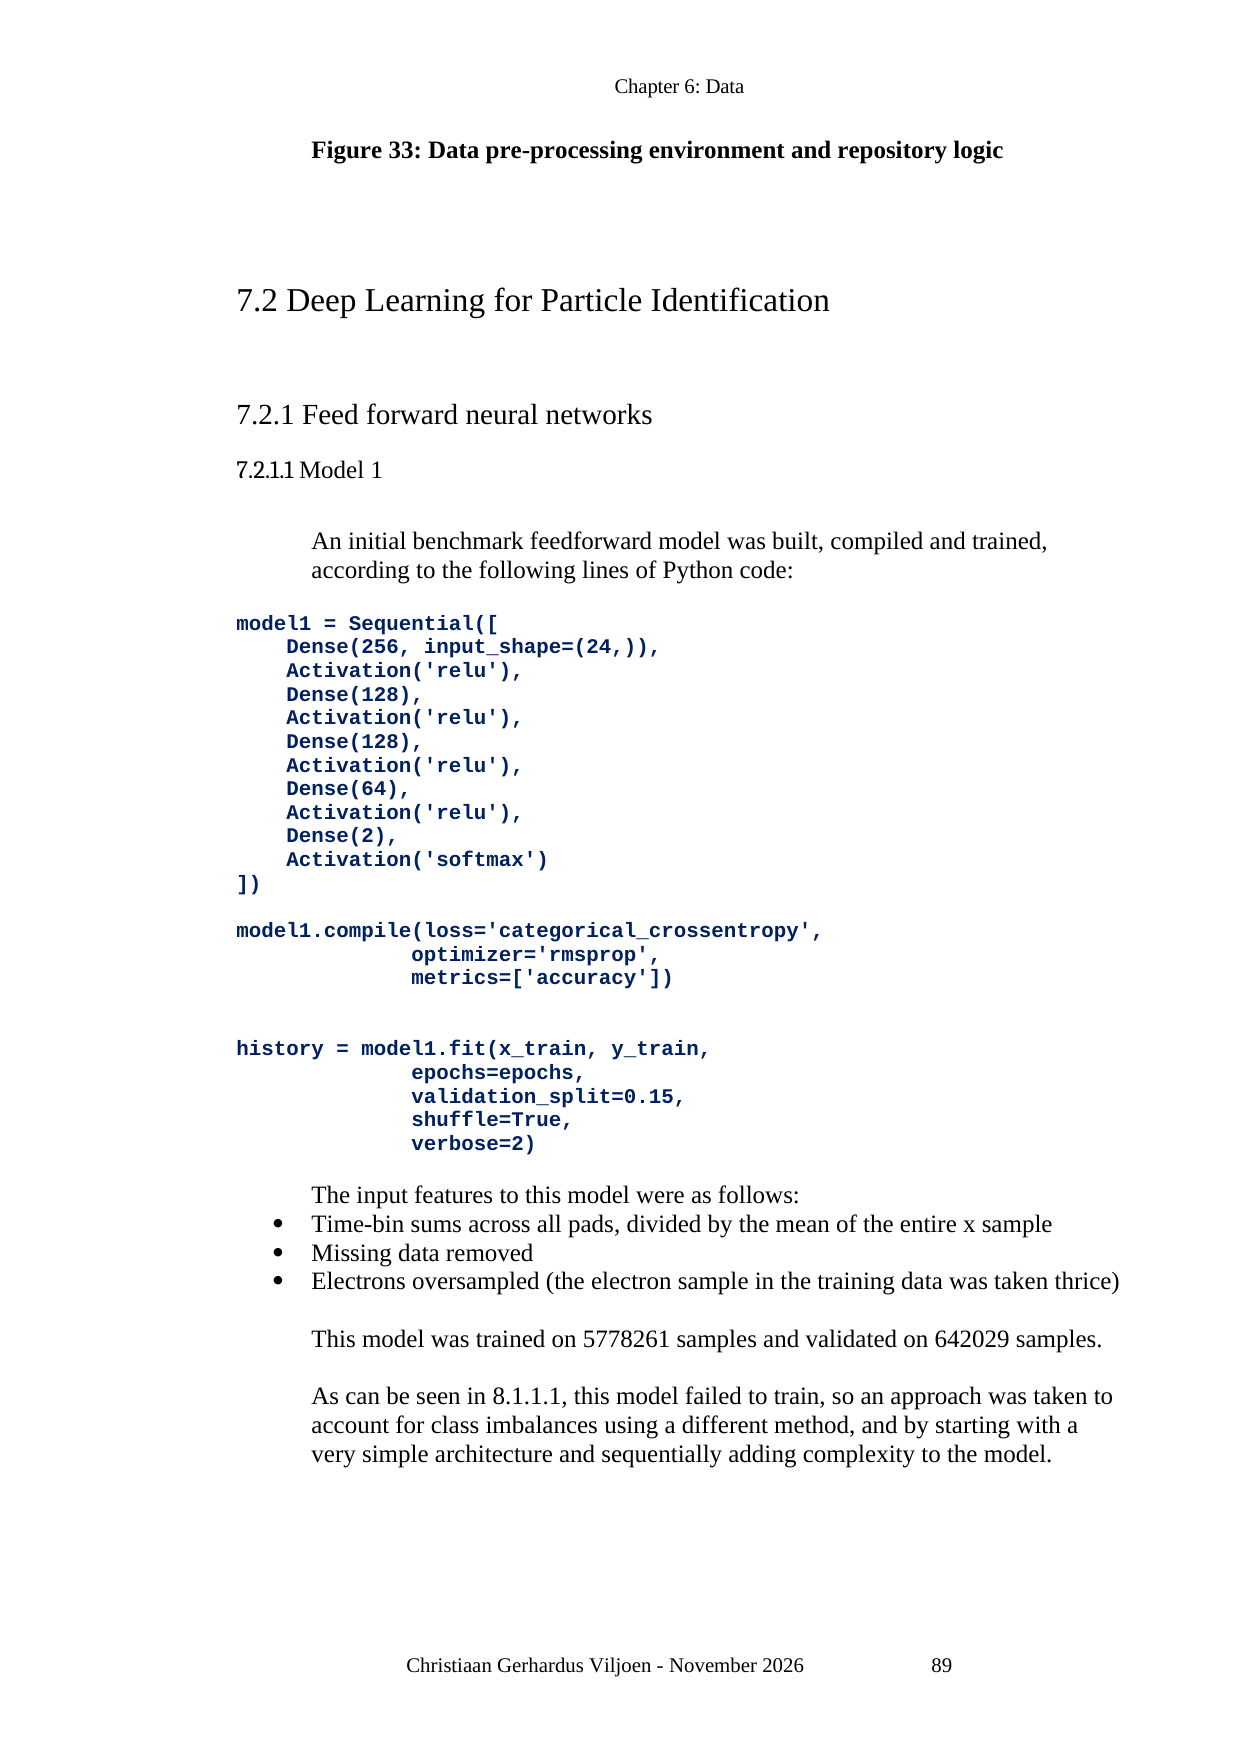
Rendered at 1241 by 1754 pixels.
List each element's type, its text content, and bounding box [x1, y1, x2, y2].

text verbose=2) [236, 1133, 1122, 1157]
text Activation('relu'), [236, 707, 1122, 731]
text Dense(128), [236, 684, 1122, 707]
text model1 = Sequential([ [236, 613, 1122, 636]
text shuffle=True, [236, 1109, 1122, 1133]
text optimizer='rmsprop', [236, 944, 1122, 967]
subtitle Feed forward neural networks [236, 397, 1122, 431]
text epochs=epochs, [236, 1062, 1122, 1086]
text Dense(2), [236, 826, 1122, 849]
text Activation('relu'), [236, 660, 1122, 684]
text Activation('relu'), [236, 754, 1122, 778]
text Figure 33: Data pre-processing environment and repository logic [311, 135, 1122, 164]
text history = model1.fit(x_train, y_train, [236, 1038, 1122, 1062]
list Time-bin sums across all pads, divided by the mean of the entire x sample [274, 1209, 1122, 1238]
text model1.compile(loss='categorical_crossentropy', [236, 920, 1122, 944]
text ]) [236, 873, 1122, 896]
text Activation('softmax') [236, 849, 1122, 873]
subtitle Deep Learning for Particle Identification [236, 280, 1122, 318]
text Dense(128), [236, 731, 1122, 754]
text metrics=['accuracy']) [236, 967, 1122, 991]
list Missing data removed [274, 1238, 1122, 1266]
list Electrons oversampled (the electron sample in the training data was taken thrice) [274, 1266, 1122, 1295]
text Activation('relu'), [236, 802, 1122, 826]
text As can be seen in 8.1.1.1, this model failed to train, so an approach was taken to account for class imbalances using a different method, and by starting with a very simple architecture and sequentially adding complexity to the model. [311, 1381, 1122, 1468]
text validation_split=0.15, [236, 1086, 1122, 1109]
text Dense(64), [236, 778, 1122, 802]
text The input features to this model were as follows: [311, 1180, 1122, 1209]
text Dense(256, input_shape=(24,)), [236, 636, 1122, 660]
subtitle Model 1 [236, 456, 1122, 485]
text An initial benchmark feedforward model was built, compiled and trained, according to the following lines of Python code: [311, 526, 1122, 584]
text This model was trained on 5778261 samples and validated on 642029 samples. [311, 1324, 1122, 1353]
